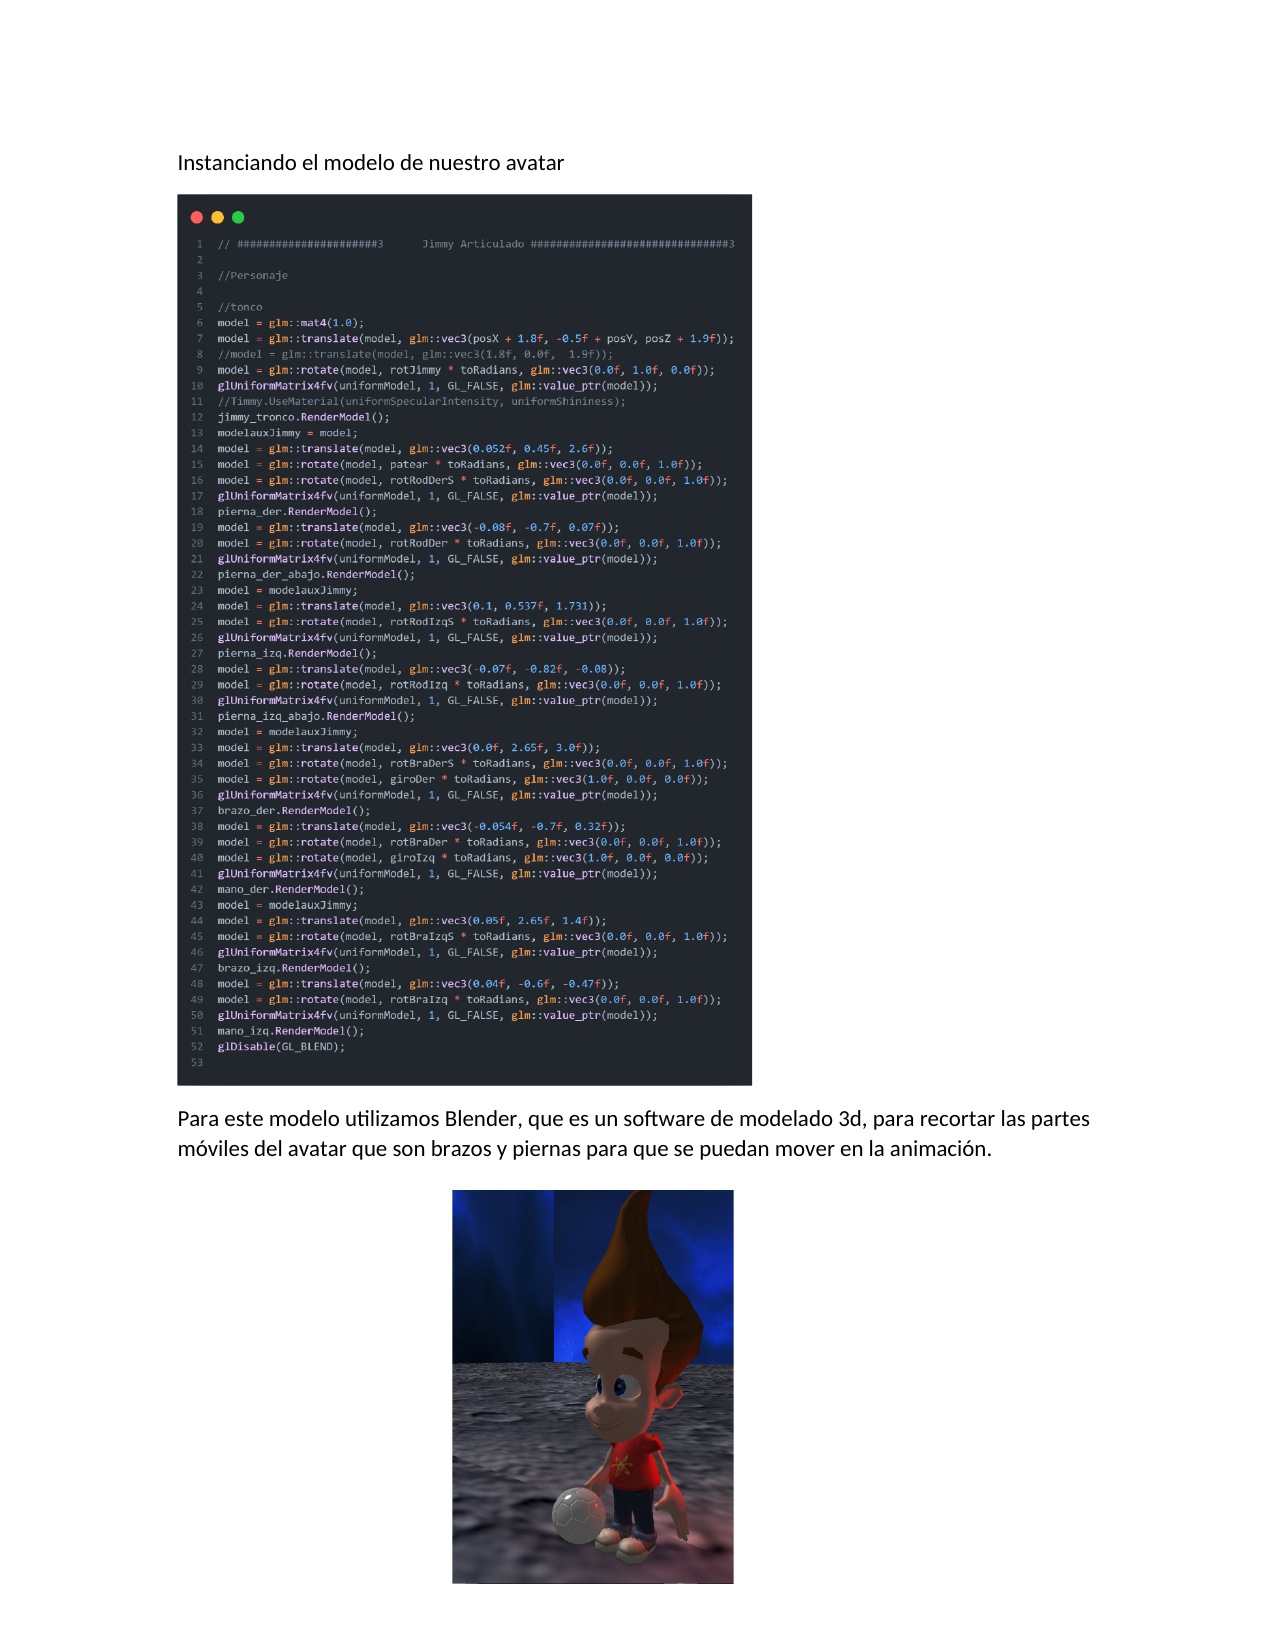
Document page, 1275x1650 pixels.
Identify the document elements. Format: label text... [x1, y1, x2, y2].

text Para este modelo utilizamos Blender, que es un software de modelado 3d, para recortar las partes móviles del avatar que son brazos y piernas para que se puedan mover en la animación. [177, 1104, 1098, 1162]
text Instanciando el modelo de nuestro avatar [177, 148, 1098, 176]
picture [452, 1190, 734, 1584]
picture [177, 194, 753, 1086]
